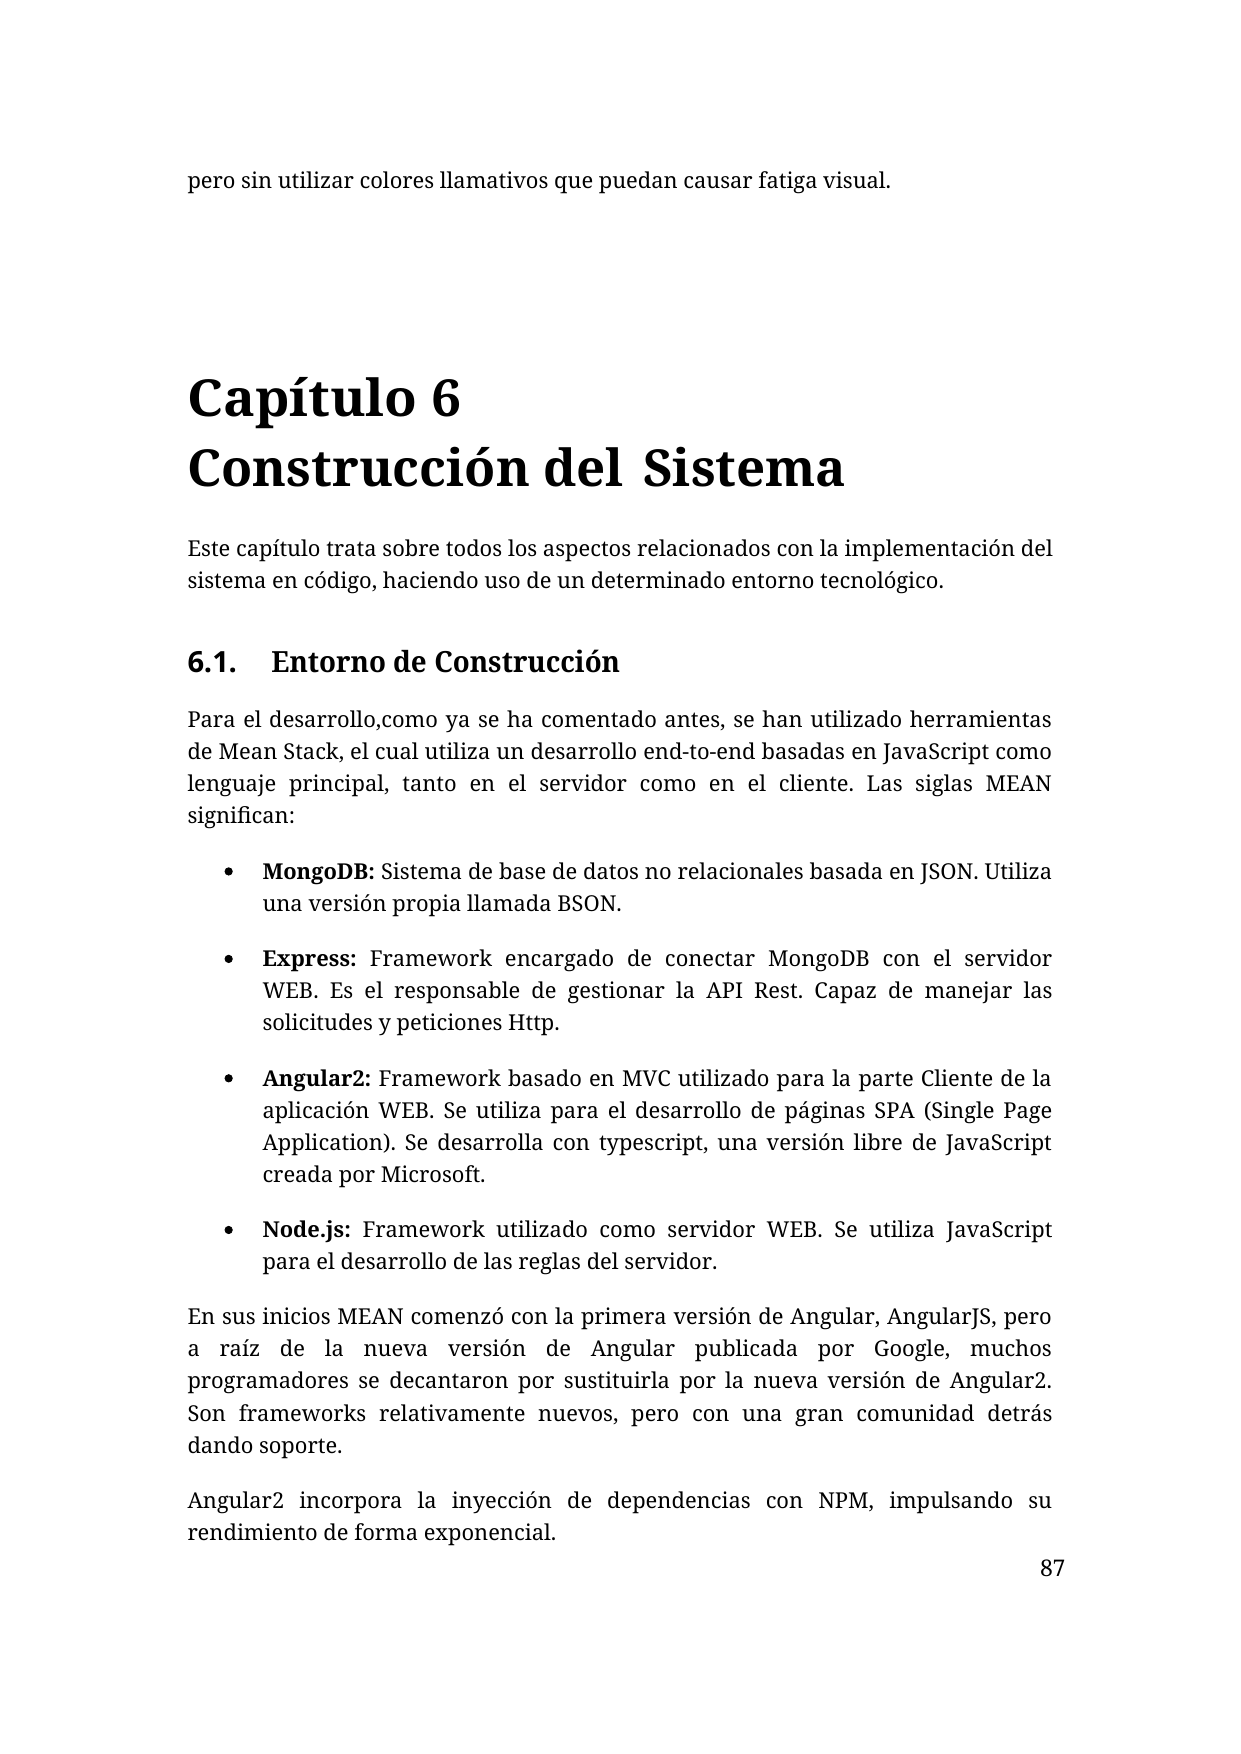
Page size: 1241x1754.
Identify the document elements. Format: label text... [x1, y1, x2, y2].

text Angular2 incorpora la inyección de dependencias con NPM, impulsando su rendimiento de forma exponencial. [187, 1484, 1053, 1546]
subtitle Capítulo 6 [187, 362, 1065, 431]
subtitle Entorno de Construcción [187, 642, 1065, 681]
text Para el desarrollo,como ya se ha comentado antes, se han utilizado herramientas de Mean Stack, el cual utiliza un desarrollo end-to-end basadas en JavaScript como lenguaje principal, tanto en el servidor como en el cliente. Las siglas MEAN significan: [187, 704, 1053, 830]
list Express: Framework encargado de conectar MongoDB con el servidor WEB. Es el responsable de gestionar la API Rest. Capaz de manejar las solicitudes y peticiones Http. [225, 943, 1053, 1037]
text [187, 164, 1053, 194]
list Angular2: Framework basado en MVC utilizado para la parte Cliente de la aplicación WEB. Se utiliza para el desarrollo de páginas SPA (Single Page Application). Se desarrolla con typescript, una versión libre de JavaScript creada por Microsoft. [225, 1063, 1053, 1189]
text En sus inicios MEAN comenzó con la primera versión de Angular, AngularJS, pero a raíz de la nueva versión de Angular publicada por Google, muchos programadores se decantaron por sustituirla por la nueva versión de Angular2. Son frameworks relativamente nuevos, pero con una gran comunidad detrás dando soporte. [187, 1301, 1053, 1459]
list Node.js: Framework utilizado como servidor WEB. Se utiliza JavaScript para el desarrollo de las reglas del servidor. [225, 1214, 1053, 1276]
subtitle Construcción del Sistema [187, 431, 1065, 501]
list MongoDB: Sistema de base de datos no relacionales basada en JSON. Utiliza una versión propia llamada BSON. [225, 856, 1053, 918]
text Este capítulo trata sobre todos los aspectos relacionados con la implementación del sistema en código, haciendo uso de un determinado entorno tecnológico. [187, 533, 1053, 595]
